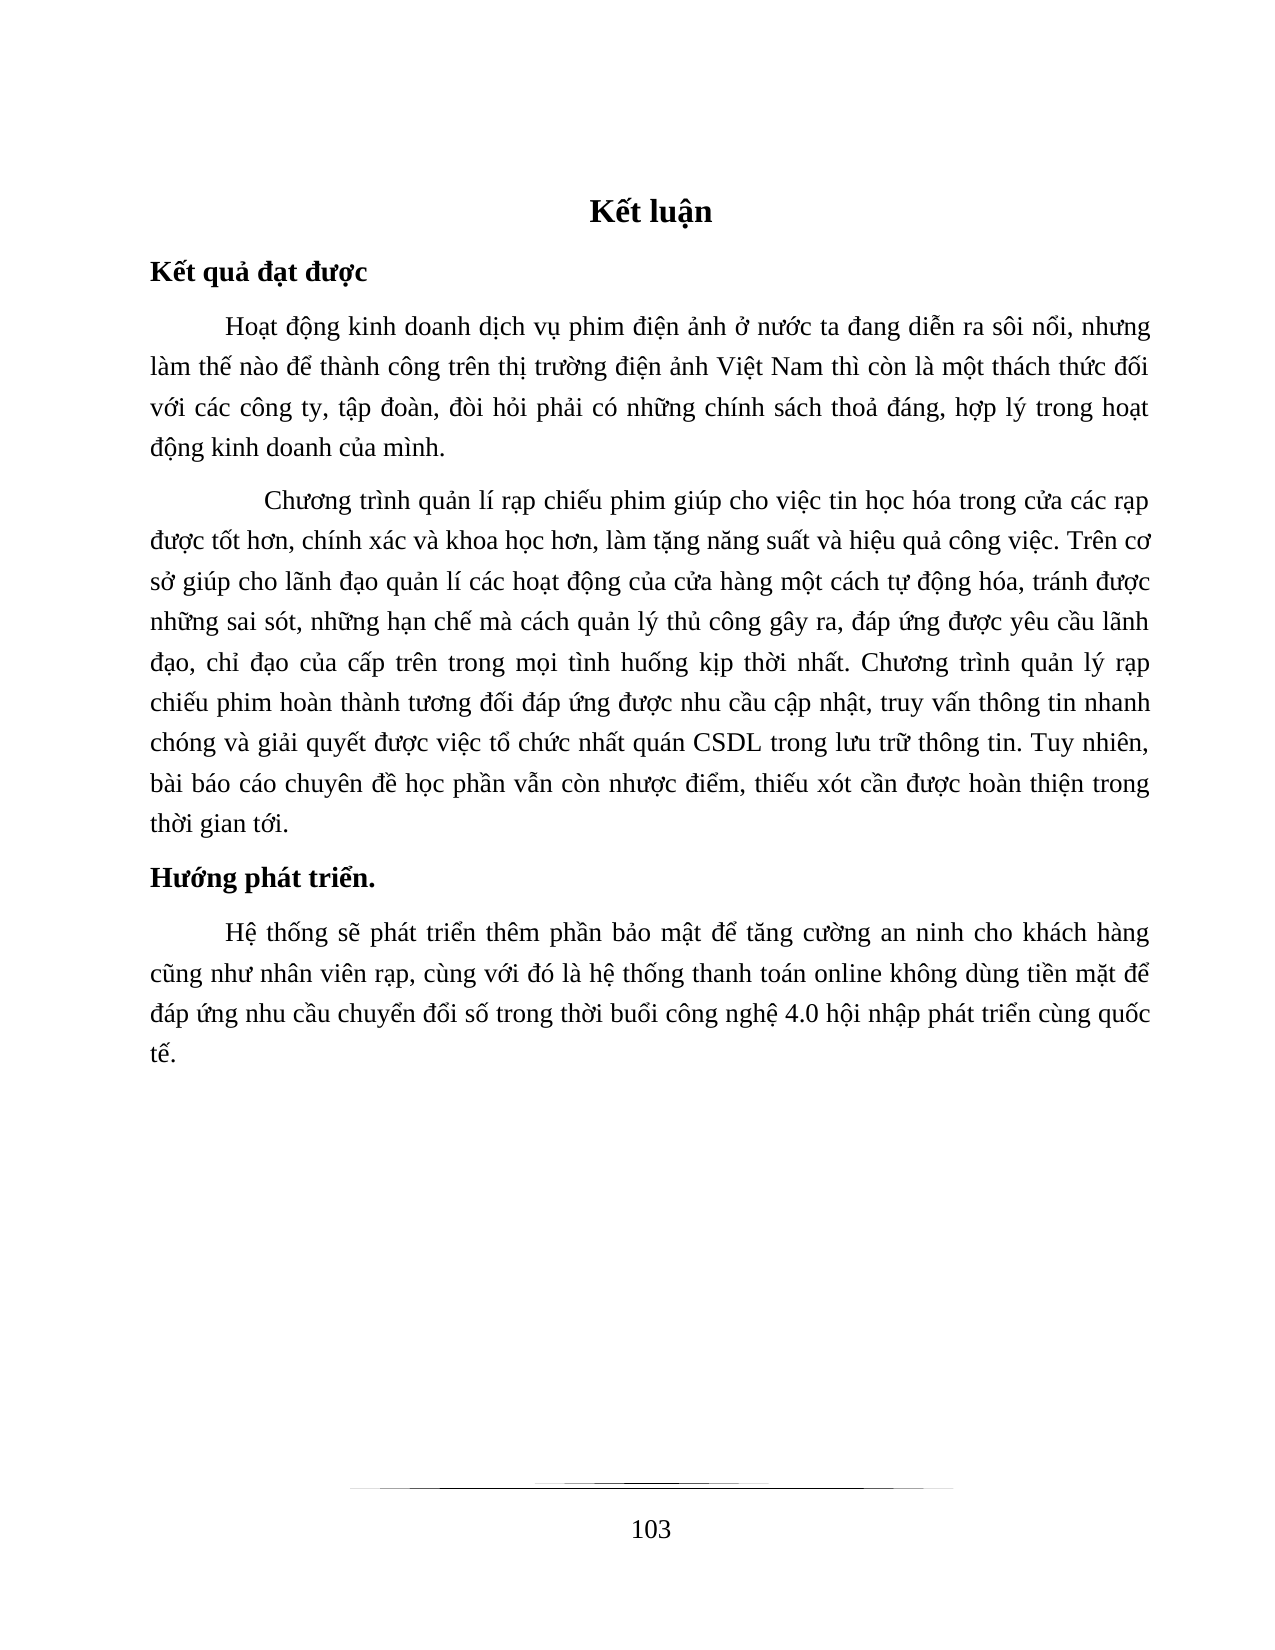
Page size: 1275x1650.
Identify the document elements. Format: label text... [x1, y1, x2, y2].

subtitle Kết luận [150, 191, 1152, 230]
text Chương trình quản lí rạp chiếu phim giúp cho việc tin học hóa trong cửa các rạp được tốt hơn, chính xác và khoa học hơn, làm tặng năng suất và hiệu quả công việc. Trên cơ sở giúp cho lãnh đạo quản lí các hoạt động của cửa hàng một cách tự động hóa, tránh được những sai sót, những hạn chế mà cách quản lý thủ công gây ra, đáp ứng được yêu cầu lãnh đạo, chỉ đạo của cấp trên trong mọi tình huống kịp thời nhất. Chương trình quản lý rạp chiếu phim hoàn thành tương đối đáp ứng được nhu cầu cập nhật, truy vấn thông tin nhanh chóng và giải quyết được việc tổ chức nhất quán CSDL trong lưu trữ thông tin. Tuy nhiên, bài báo cáo chuyên đề học phần vẫn còn nhược điểm, thiếu xót cần được hoàn thiện trong thời gian tới. [150, 484, 1152, 838]
subtitle Hướng phát triển. [150, 860, 1152, 894]
text Hoạt động kinh doanh dịch vụ phim điện ảnh ở nước ta đang diễn ra sôi nổi, nhưng làm thế nào để thành công trên thị trường điện ảnh Việt Nam thì còn là một thách thức đối với các công ty, tập đoàn, đòi hỏi phải có những chính sách thoả đáng, hợp lý trong hoạt động kinh doanh của mình. [150, 310, 1152, 462]
text Hệ thống sẽ phát triển thêm phần bảo mật để tăng cường an ninh cho khách hàng cũng như nhân viên rạp, cùng với đó là hệ thống thanh toán online không dùng tiền mặt để đáp ứng nhu cầu chuyển đổi số trong thời buổi công nghệ 4.0 hội nhập phát triển cùng quốc tế. [150, 916, 1152, 1069]
subtitle Kết quả đạt được [150, 254, 1152, 287]
